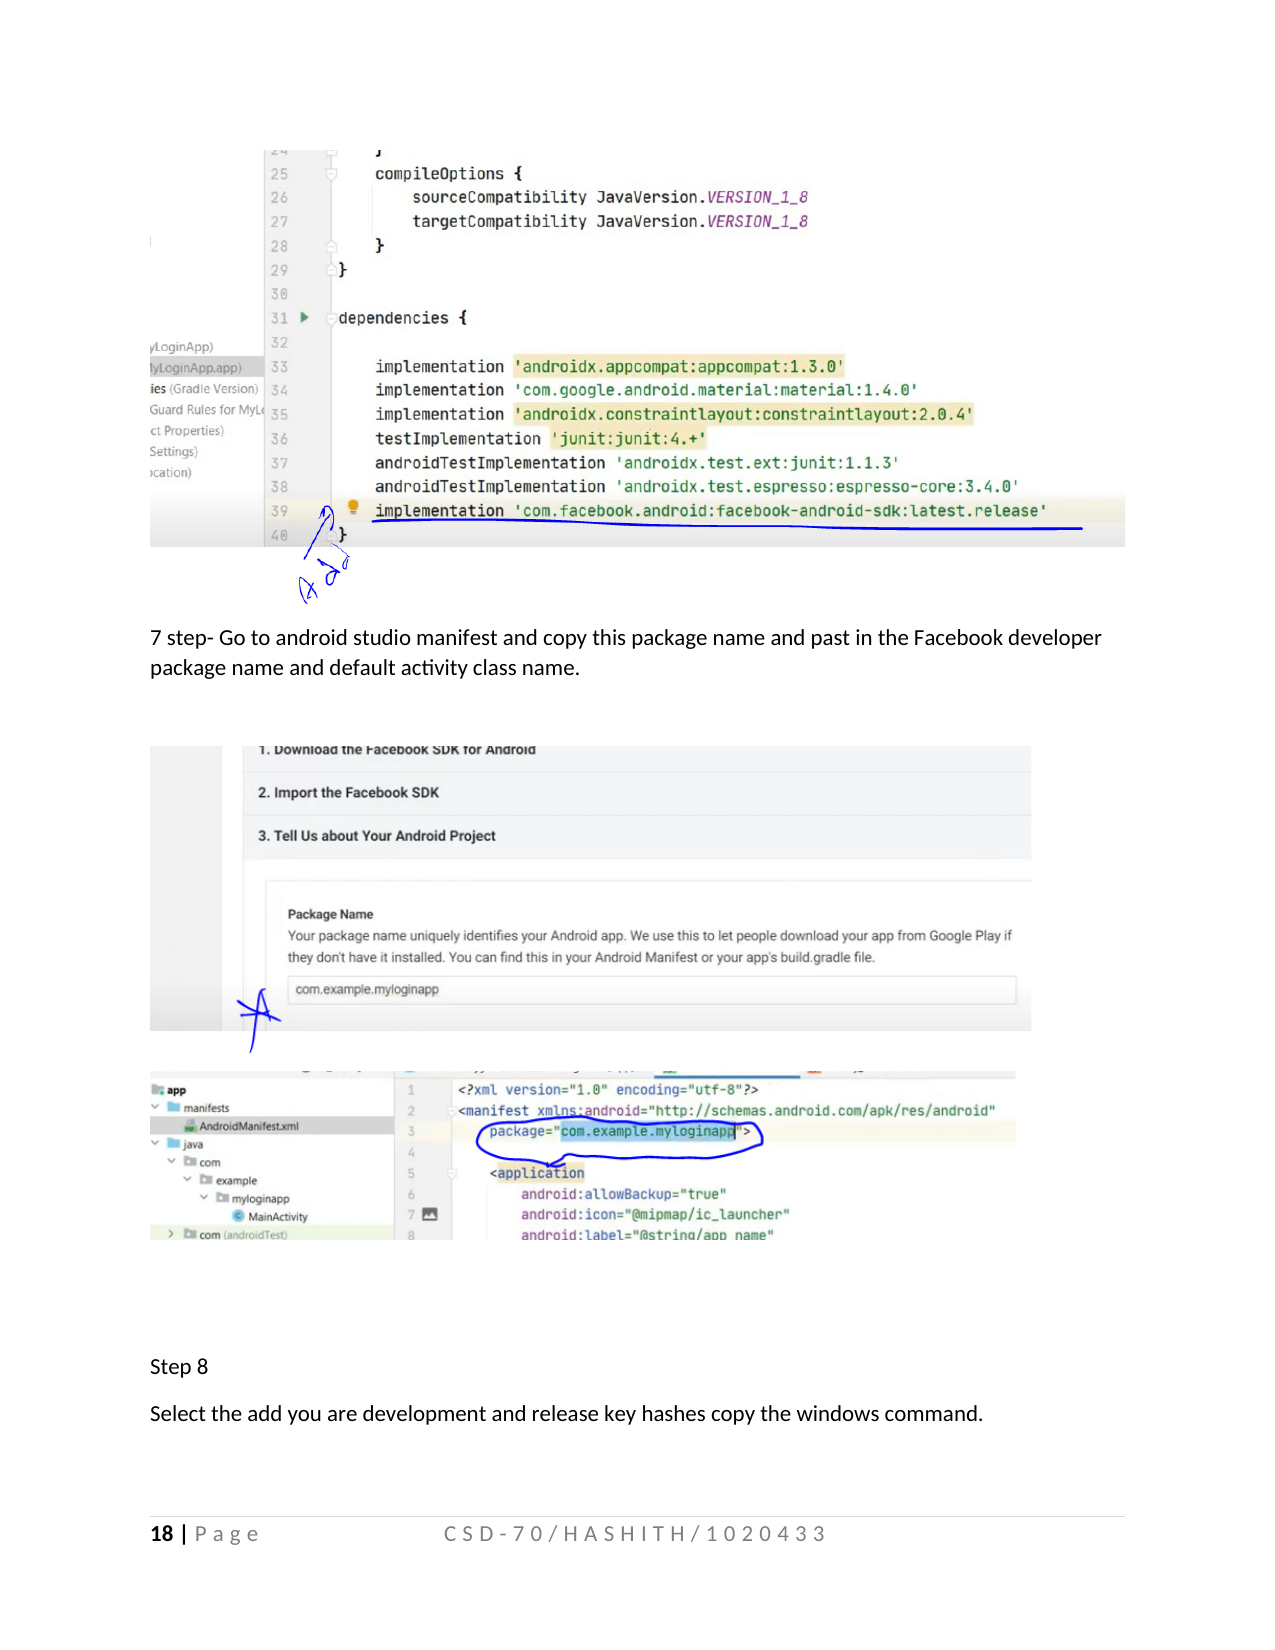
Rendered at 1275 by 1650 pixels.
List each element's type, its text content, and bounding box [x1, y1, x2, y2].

text Step 8 [150, 1352, 1125, 1380]
text 7 step- Go to android studio manifest and copy this package name and past in the Facebook developer package name and default activity class name. [150, 623, 1125, 681]
picture [150, 150, 1125, 604]
picture [150, 1071, 1016, 1240]
picture [150, 746, 1032, 1053]
text Select the add you are development and release key hashes copy the windows command. [150, 1399, 1125, 1427]
